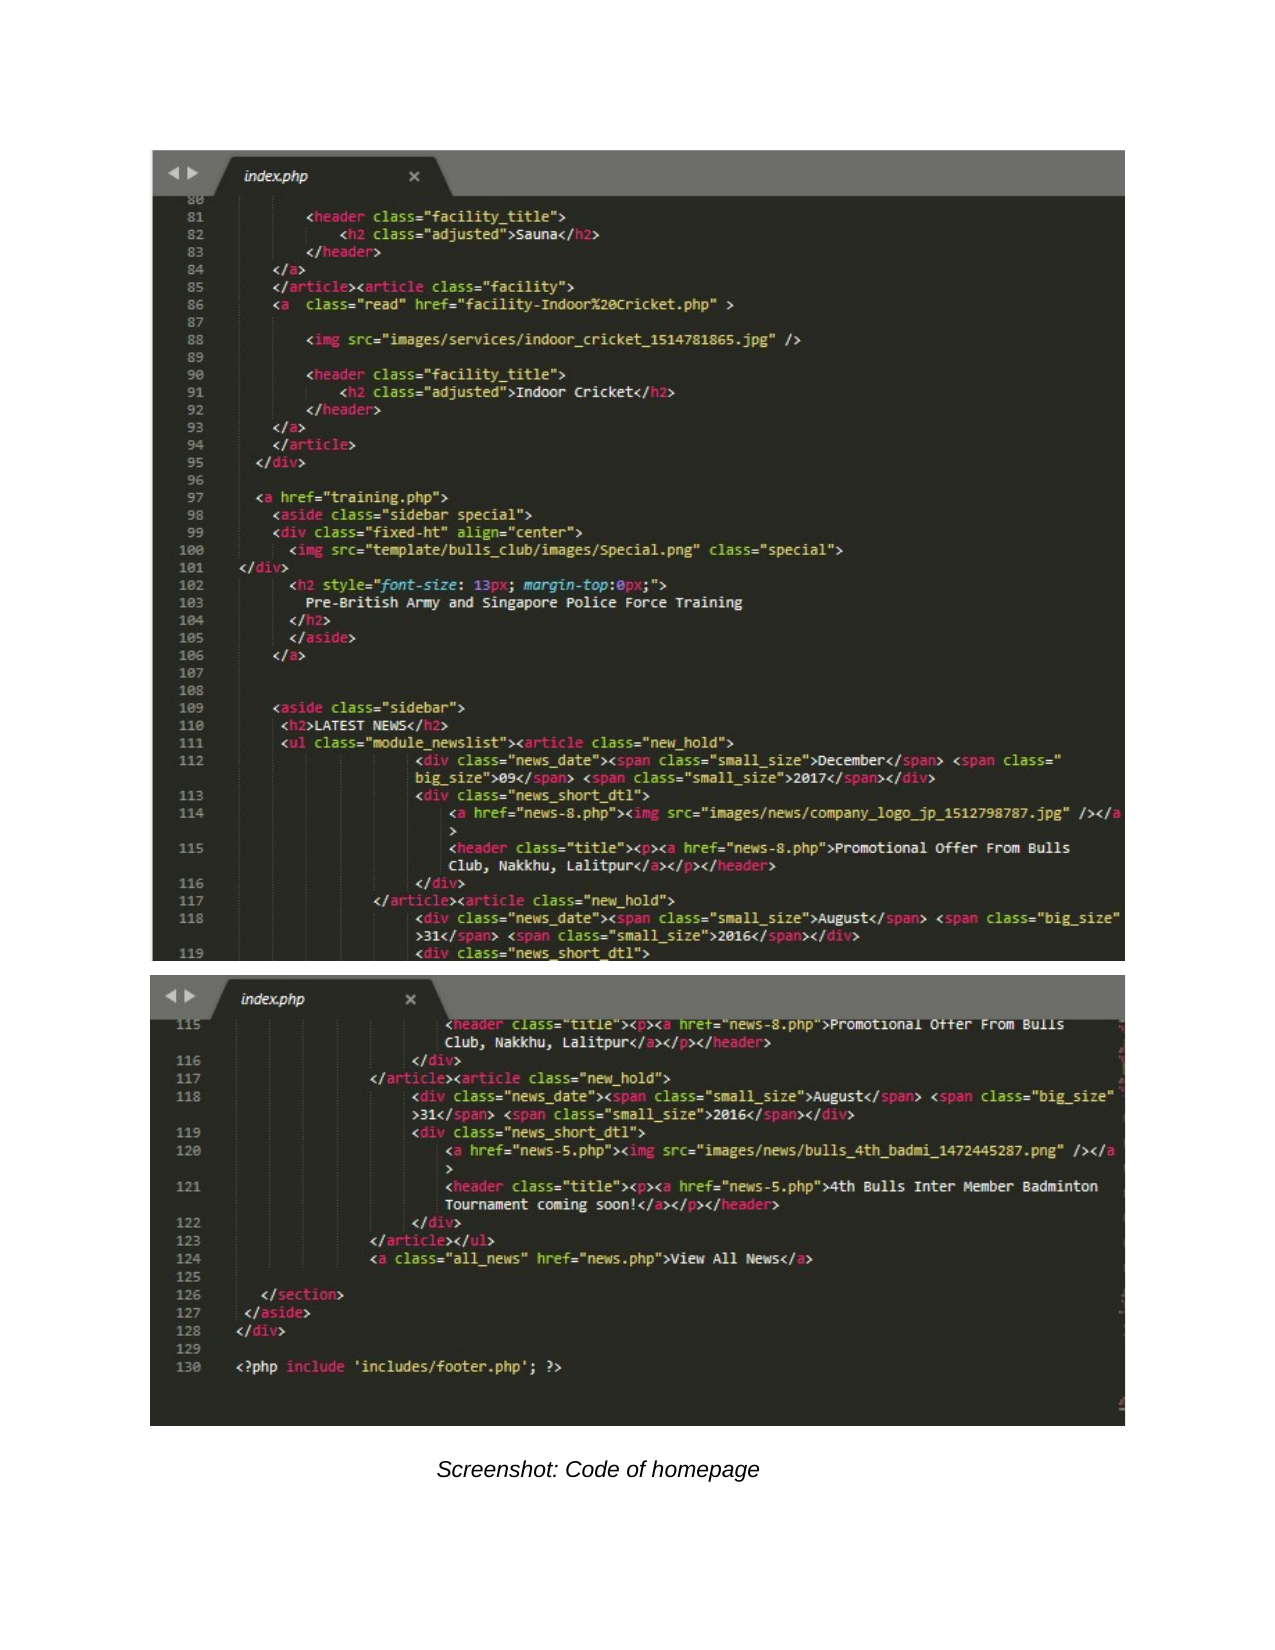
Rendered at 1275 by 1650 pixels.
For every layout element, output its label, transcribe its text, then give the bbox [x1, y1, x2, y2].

text Screenshot: Code of homepage [150, 1456, 1125, 1483]
picture [150, 975, 1125, 1426]
picture [150, 150, 1125, 961]
